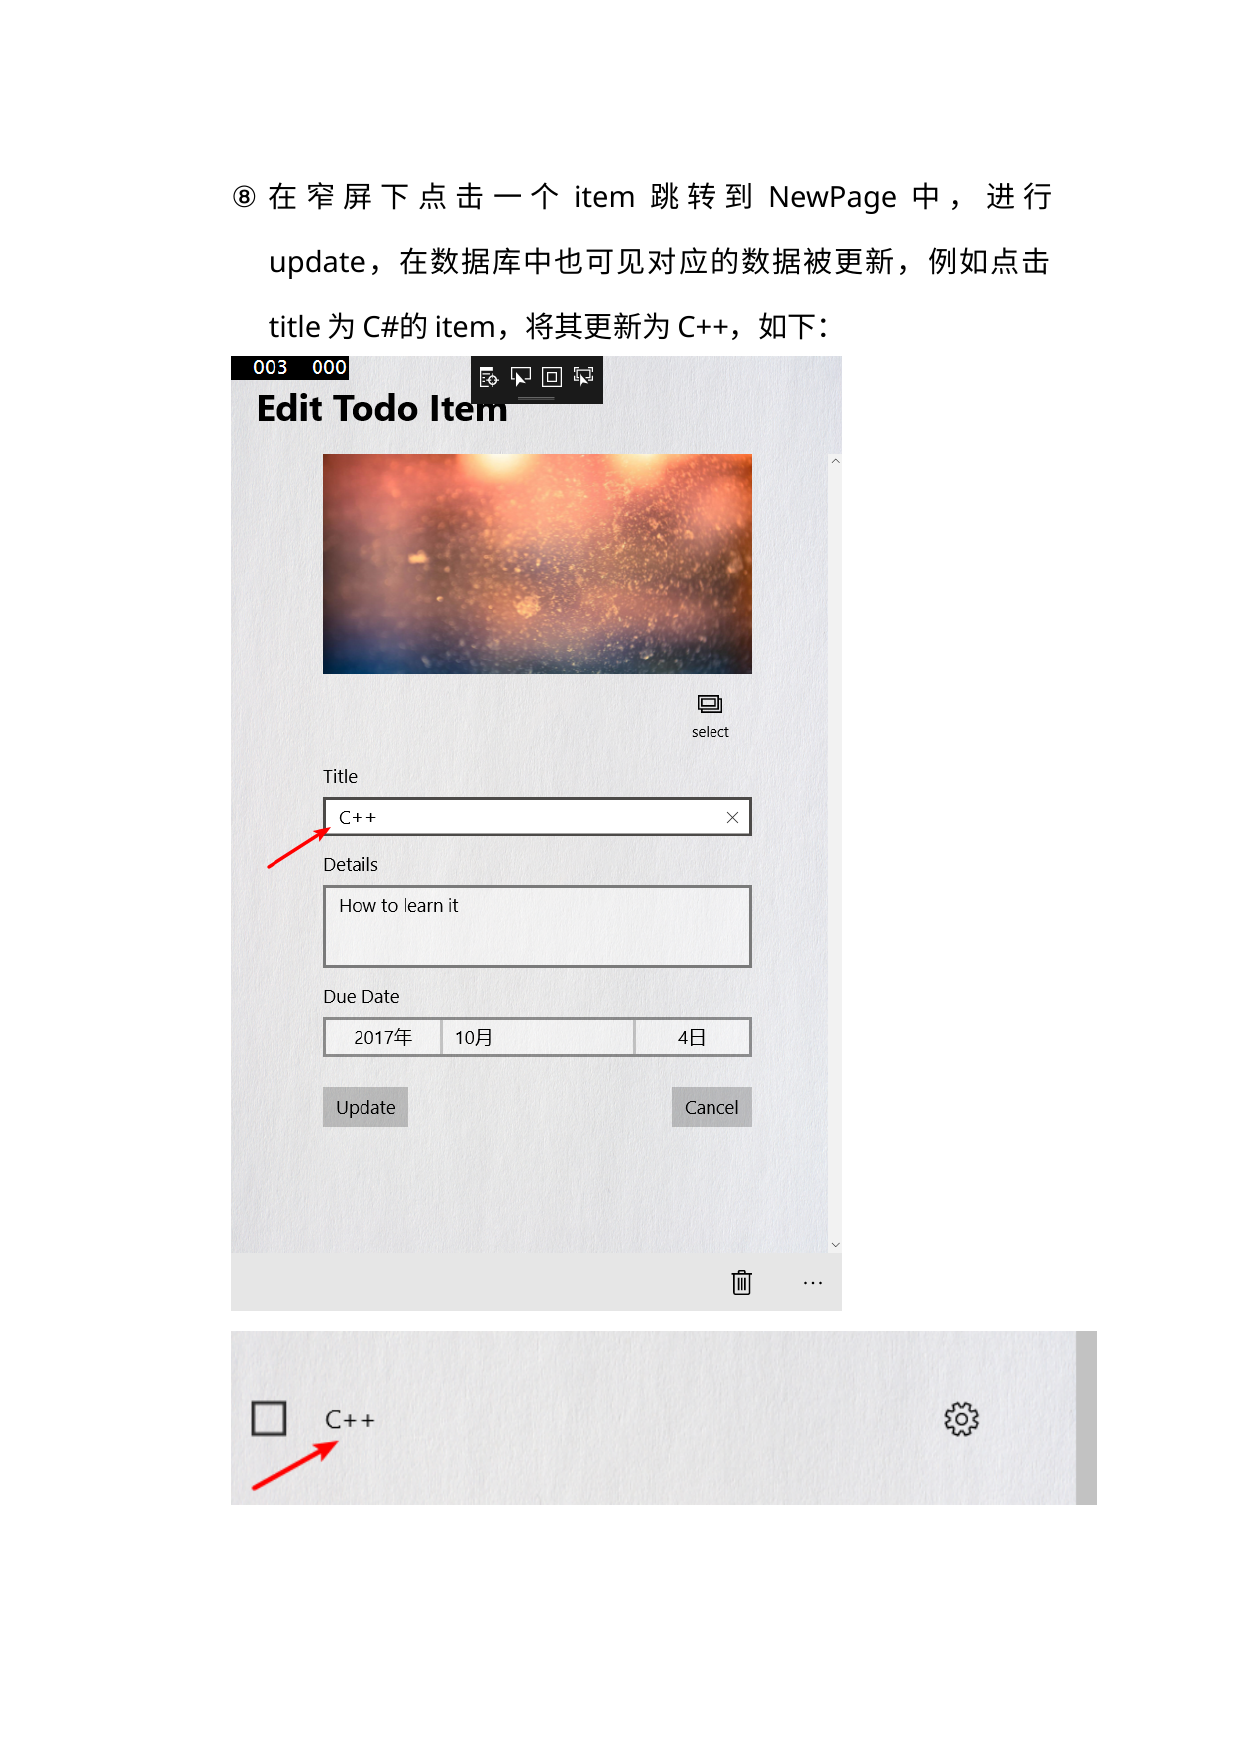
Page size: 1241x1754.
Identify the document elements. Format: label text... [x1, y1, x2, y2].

picture [231, 356, 842, 1311]
picture [231, 1331, 1097, 1505]
list 在窄屏下点击一个item跳转到NewPage中，进行update，在数据库中也可见对应的数据被更新，例如点击title为C#的item，将其更新为C++，如下： [231, 162, 1053, 357]
